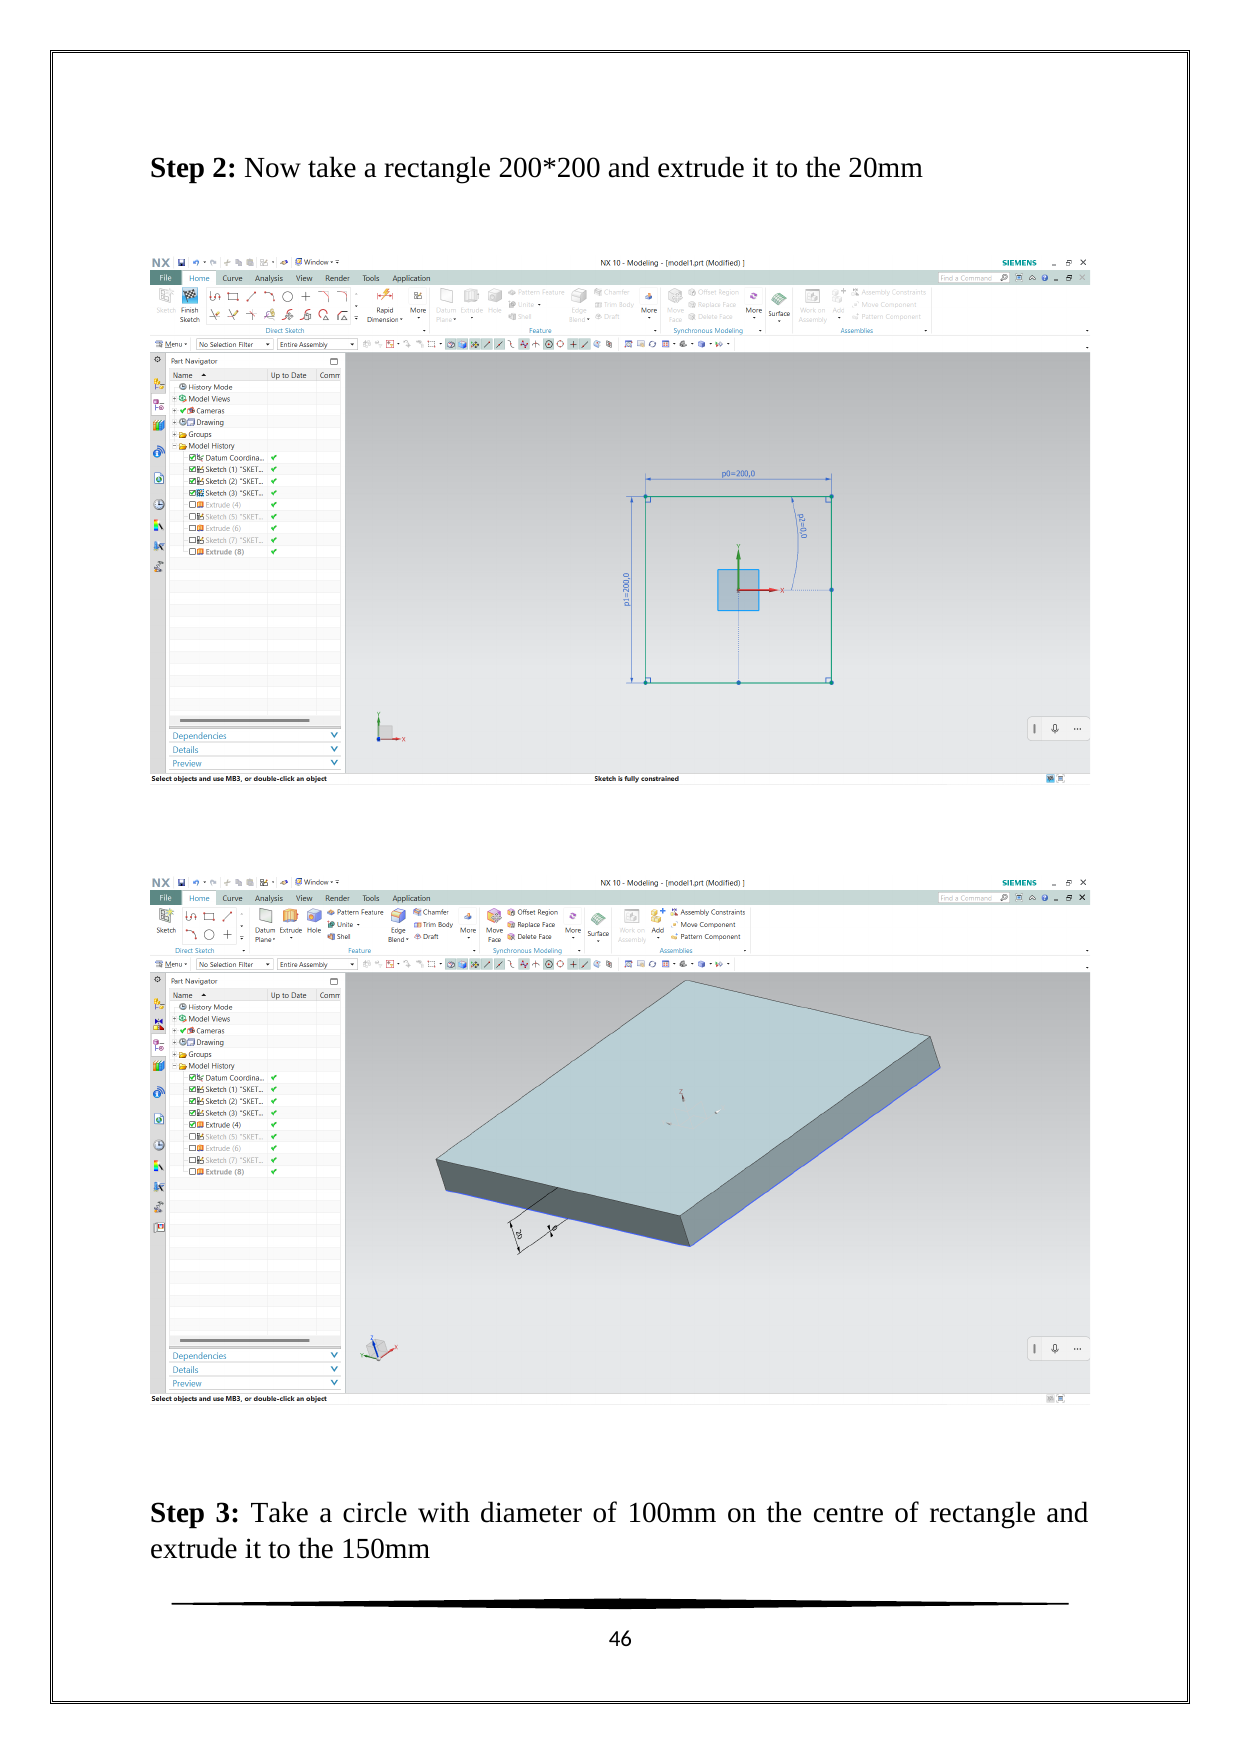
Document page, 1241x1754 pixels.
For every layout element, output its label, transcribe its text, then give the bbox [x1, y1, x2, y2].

picture [150, 255, 1091, 785]
picture [150, 875, 1091, 1405]
text Step 2: Now take a rectangle 200*200 and extrude it to the 20mm [150, 150, 1090, 183]
text Step 3: Take a circle with diameter of 100mm on the centre of rectangle and extrude it to the 150mm [150, 1495, 1090, 1564]
